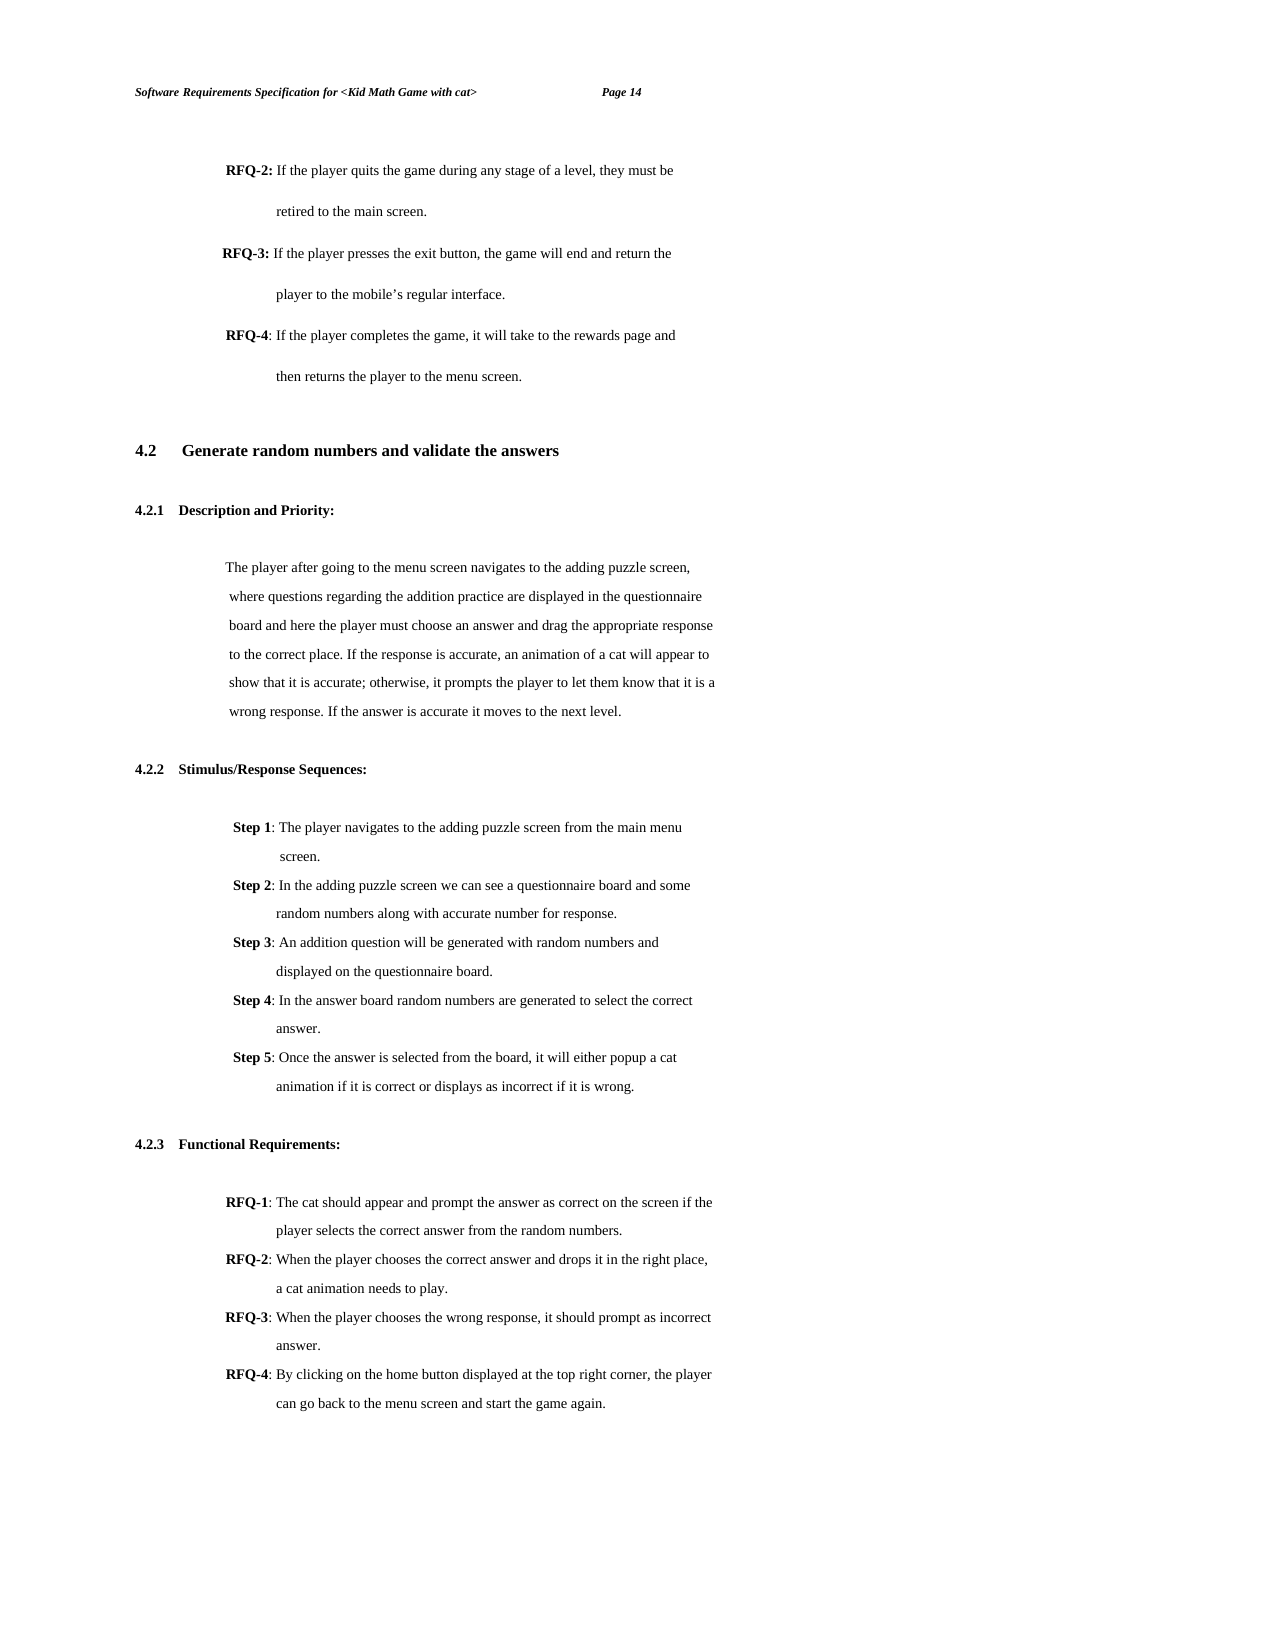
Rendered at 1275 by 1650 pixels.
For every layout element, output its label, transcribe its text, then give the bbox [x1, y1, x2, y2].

text where questions regarding the addition practice are displayed in the questionnaire [135, 576, 1140, 605]
subtitle 4.2.2 Stimulus/Response Sequences: [135, 749, 1140, 778]
text show that it is accurate; otherwise, it prompts the player to let them know that it is a [135, 662, 1140, 691]
text a cat animation needs to play. [135, 1268, 1140, 1296]
text random numbers along with accurate number for response. [135, 893, 1140, 922]
text retired to the main screen. [135, 191, 1140, 220]
text RFQ-1: The cat should appear and prompt the answer as correct on the screen if the [135, 1181, 1140, 1210]
text Step 4: In the answer board random numbers are generated to select the correct [135, 979, 1140, 1008]
text Step 2: In the adding puzzle screen we can see a questionnaire board and some [135, 864, 1140, 893]
text Step 3: An addition question will be generated with random numbers and [135, 922, 1140, 951]
text player to the mobile’s regular interface. [135, 274, 1140, 302]
text player selects the correct answer from the random numbers. [135, 1210, 1140, 1239]
text can go back to the menu screen and start the game again. [135, 1383, 1140, 1411]
text The player after going to the menu screen navigates to the adding puzzle screen, [135, 547, 1140, 576]
text Step 5: Once the answer is selected from the board, it will either popup a cat [135, 1037, 1140, 1066]
text RFQ-4: By clicking on the home button displayed at the top right corner, the player [135, 1354, 1140, 1383]
text RFQ-2: If the player quits the game during any stage of a level, they must be [135, 150, 1140, 179]
text RFQ-4: If the player completes the game, it will take to the rewards page and [135, 315, 1140, 344]
subtitle 4.2.3 Functional Requirements: [135, 1123, 1140, 1152]
text animation if it is correct or displays as incorrect if it is wrong. [135, 1066, 1140, 1094]
text RFQ-3: When the player chooses the wrong response, it should prompt as incorrect [135, 1296, 1140, 1325]
text then returns the player to the menu screen. [135, 356, 1140, 385]
text Step 1: The player navigates to the adding puzzle screen from the main menu [135, 807, 1140, 836]
text displayed on the questionnaire board. [135, 951, 1140, 979]
subtitle 4.2.1 Description and Priority: [135, 489, 1140, 518]
text to the correct place. If the response is accurate, an animation of a cat will appear to [135, 633, 1140, 662]
text answer. [135, 1008, 1140, 1037]
text screen. [135, 836, 1140, 864]
text answer. [135, 1325, 1140, 1354]
text wrong response. If the answer is accurate it moves to the next level. [135, 691, 1140, 720]
text RFQ-2: When the player chooses the correct answer and drops it in the right place, [135, 1239, 1140, 1268]
subtitle 4.2 Generate random numbers and validate the answers [135, 427, 1140, 460]
text board and here the player must choose an answer and drag the appropriate response [135, 605, 1140, 633]
text RFQ-3: If the player presses the exit button, the game will end and return the [135, 232, 1140, 261]
